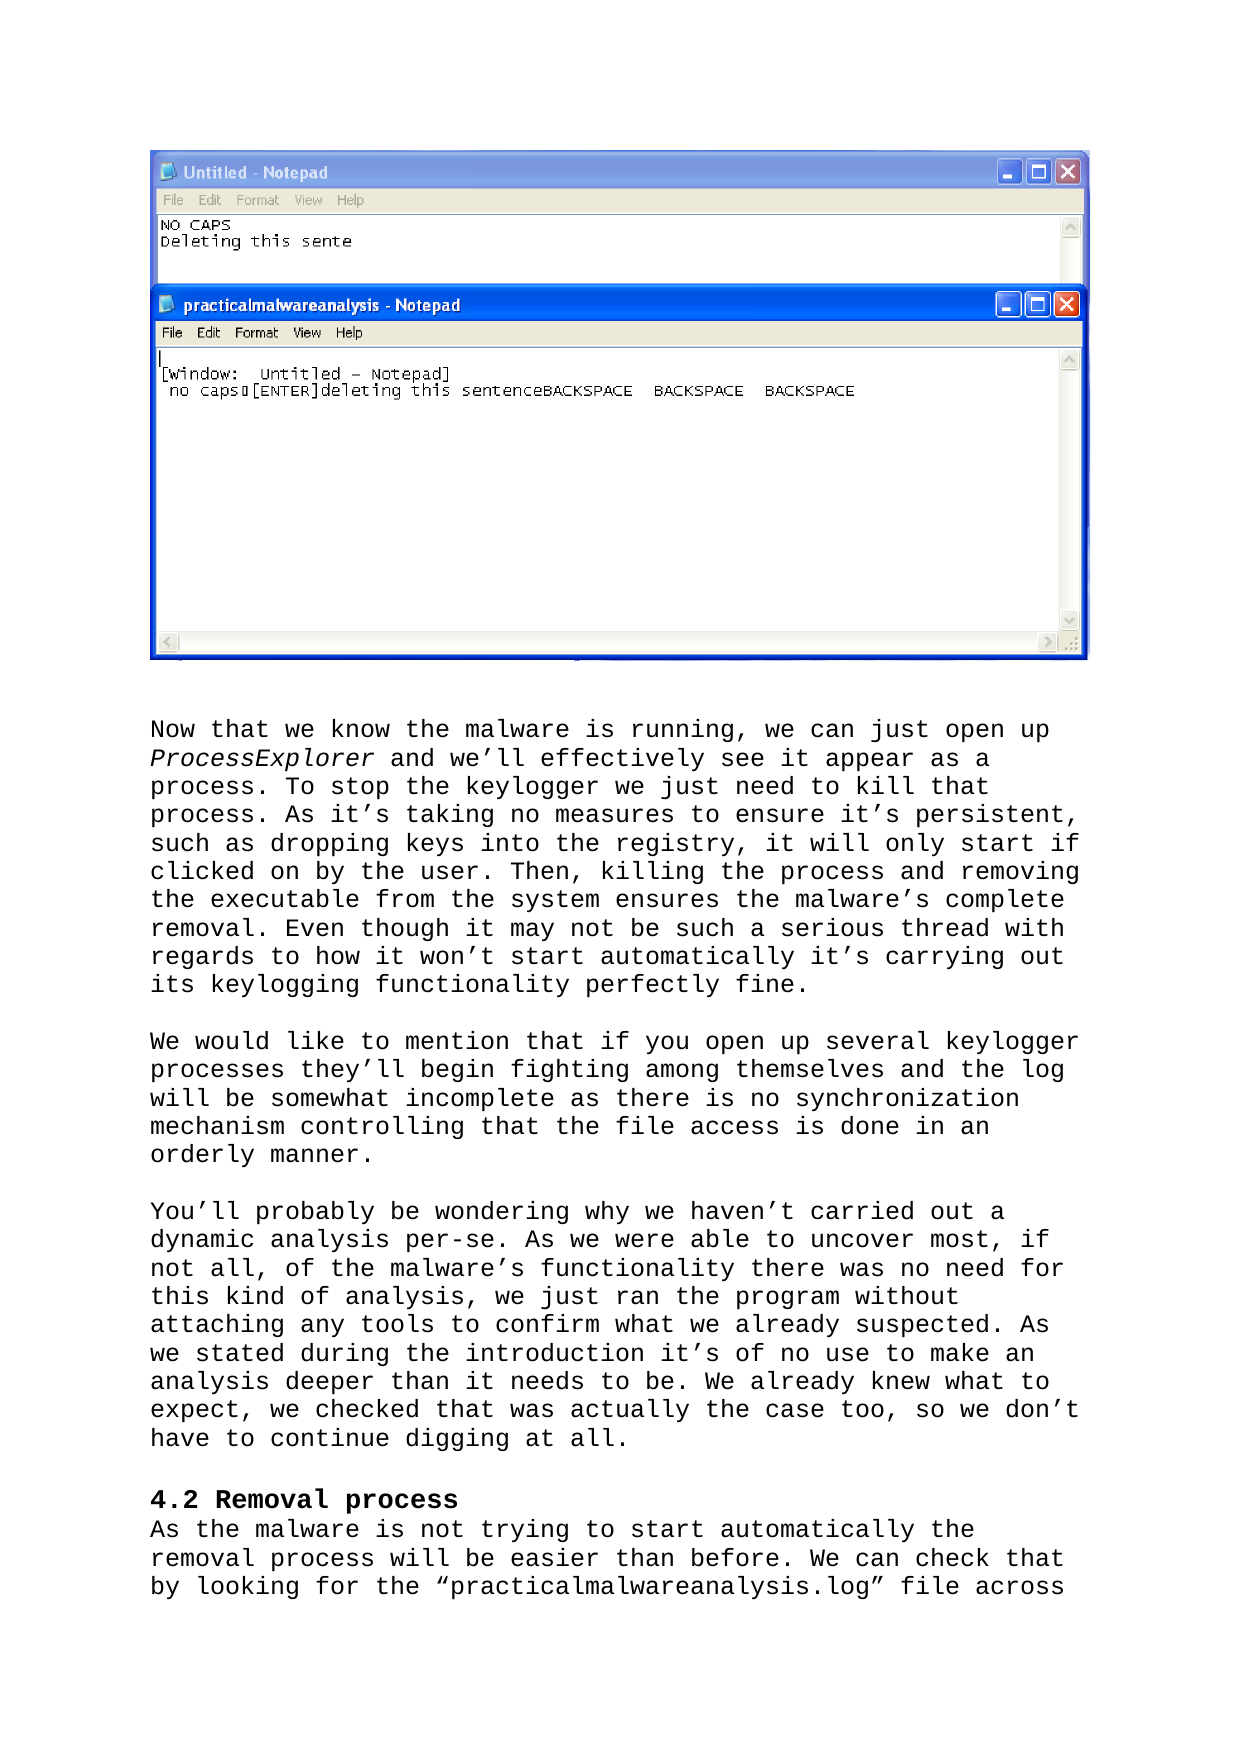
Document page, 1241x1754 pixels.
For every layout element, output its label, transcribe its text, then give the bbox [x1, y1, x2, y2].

text You’ll probably be wondering why we haven’t carried out a dynamic analysis per-se. As we were able to uncover most, if not all, of the malware’s functionality there was no need for this kind of analysis, we just ran the program without attaching any tools to confirm what we already suspected. As we stated during the introduction it’s of no use to make an analysis deeper than it needs to be. We already knew what to expect, we checked that was actually the case too, so we don’t have to continue digging at all. [150, 1199, 1090, 1454]
picture [150, 150, 1091, 661]
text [150, 1517, 1090, 1602]
subtitle 4.2 Removal process [150, 1486, 1090, 1517]
text We would like to mention that if you open up several keylogger processes they’ll begin fighting among themselves and the log will be somewhat incomplete as there is no synchronization mechanism controlling that the file access is done in an orderly manner. [150, 1029, 1090, 1170]
text Now that we know the malware is running, we can just open up ProcessExplorer and we’ll effectively see it appear as a process. To stop the keylogger we just need to kill that process. As it’s taking no measures to ensure it’s persistent, such as dropping keys into the registry, it will only start if clicked on by the user. Then, killing the process and removing the executable from the system ensures the malware’s complete removal. Even though it may not be such a serious thread with regards to how it won’t start automatically it’s carrying out its keylogging functionality perfectly fine. [150, 717, 1090, 1000]
